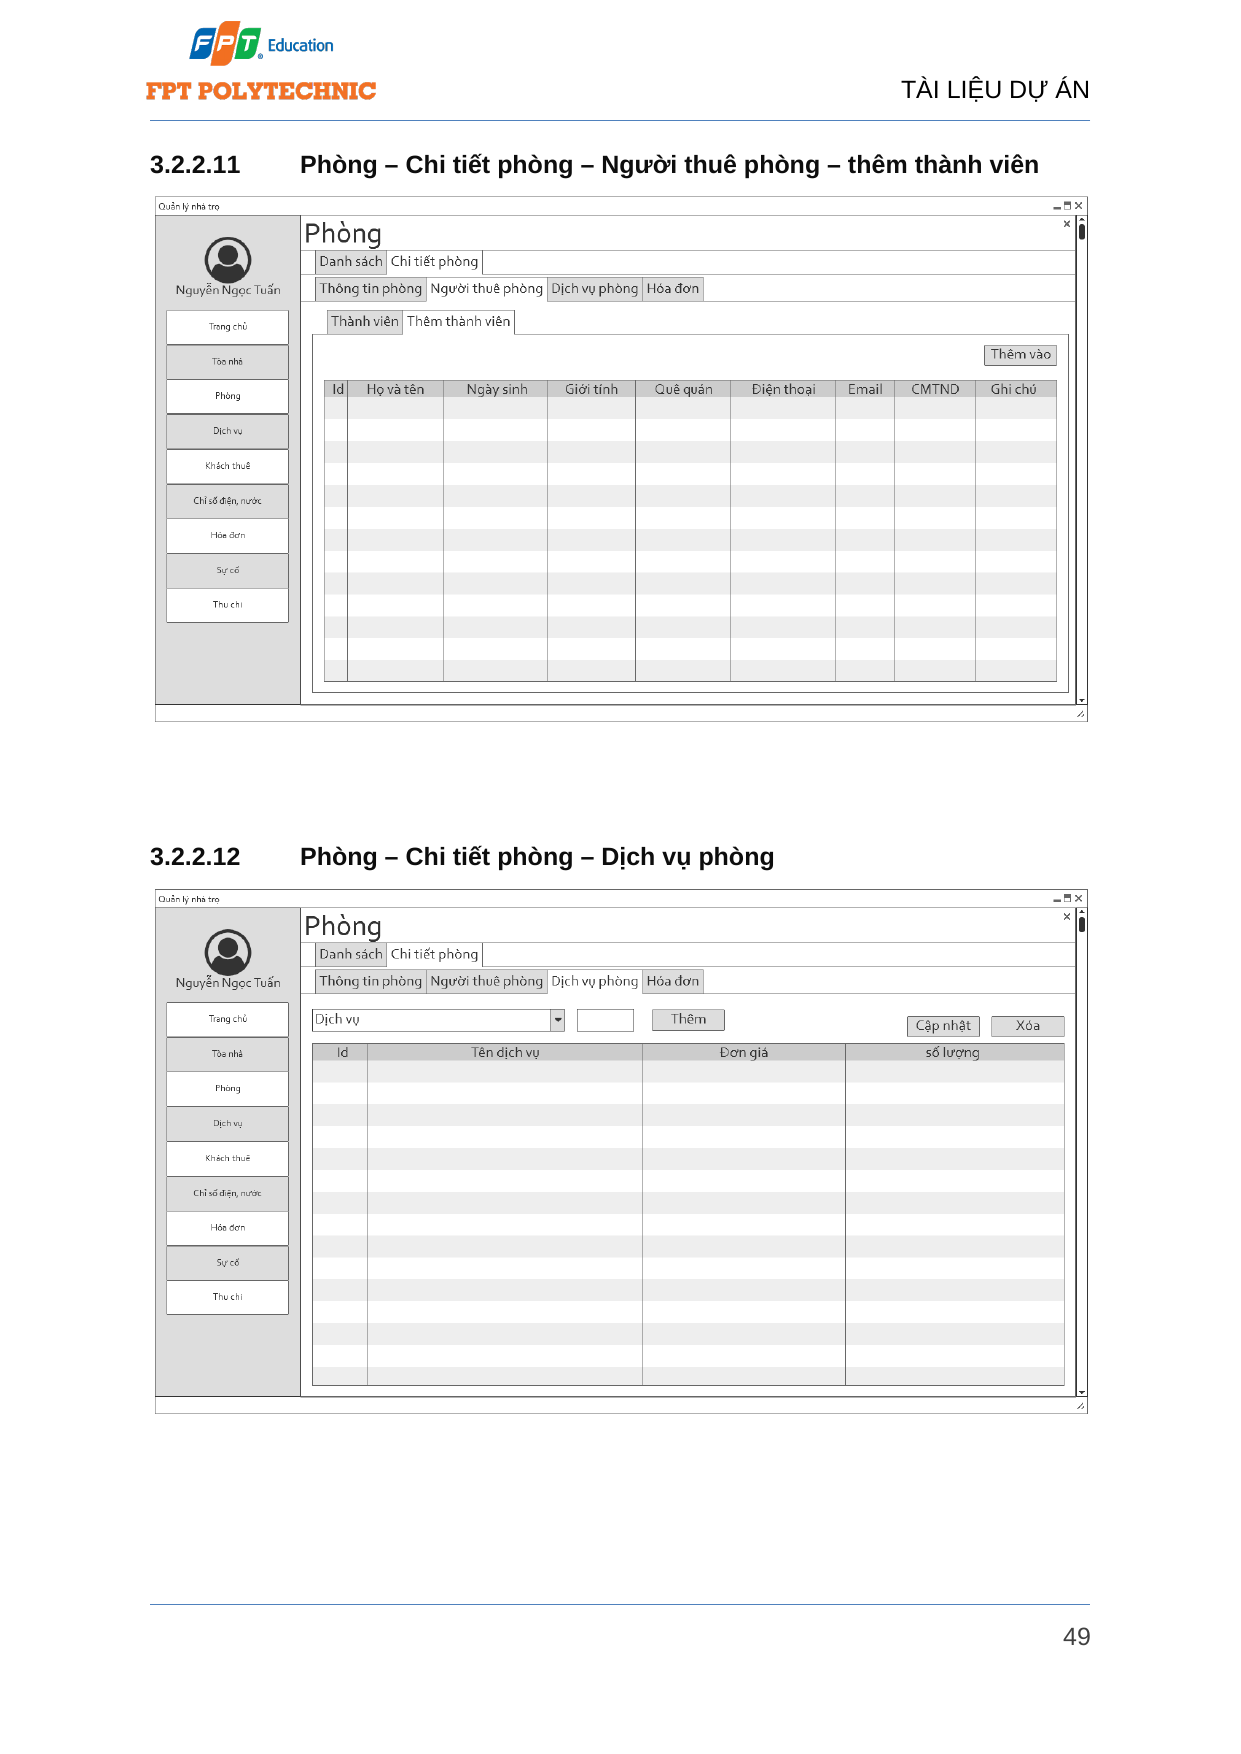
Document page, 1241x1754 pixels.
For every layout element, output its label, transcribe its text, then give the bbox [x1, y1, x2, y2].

picture [138, 13, 384, 107]
subtitle Phòng – Chi tiết phòng – Người thuê phòng – thêm thành viên [150, 150, 1090, 179]
picture [150, 191, 1091, 727]
picture [150, 883, 1091, 1419]
subtitle Phòng – Chi tiết phòng – Dịch vụ phòng [150, 842, 1090, 871]
